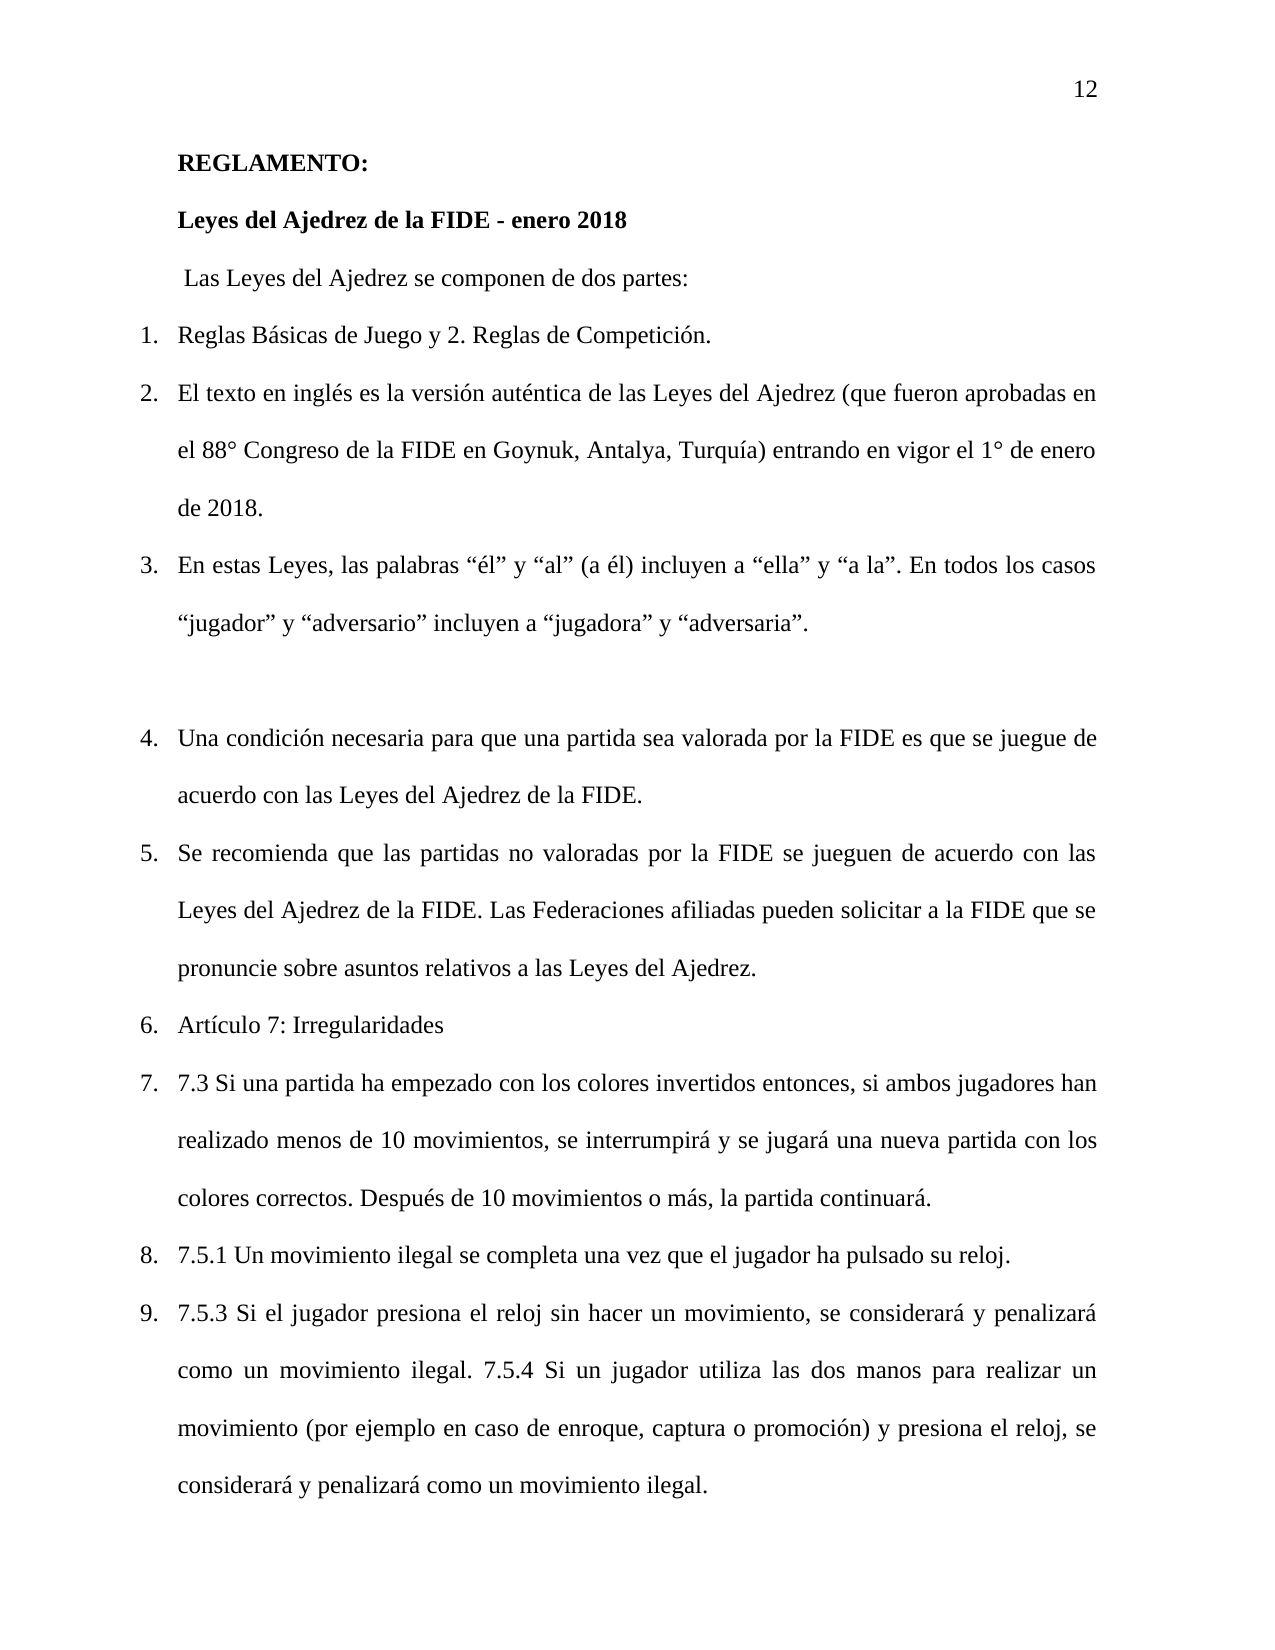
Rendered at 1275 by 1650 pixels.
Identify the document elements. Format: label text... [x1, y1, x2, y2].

text Leyes del Ajedrez de la FIDE - enero 2018 [177, 205, 1098, 234]
subtitle REGLAMENTO: [177, 148, 1098, 176]
list Reglas Básicas de Juego y 2. Reglas de Competición. [140, 320, 1098, 349]
list Artículo 7: Irregularidades [140, 1010, 1098, 1039]
list Se recomienda que las partidas no valoradas por la FIDE se jueguen de acuerdo con las Leyes del Ajedrez de la FIDE. Las Federaciones afiliadas pueden solicitar a la FIDE que se pronuncie sobre asuntos relativos a las Leyes del Ajedrez. [140, 838, 1098, 981]
list El texto en inglés es la versión auténtica de las Leyes del Ajedrez (que fueron aprobadas en el 88° Congreso de la FIDE en Goynuk, Antalya, Turquía) entrando en vigor el 1° de enero de 2018. [140, 378, 1098, 521]
list 7.5.1 Un movimiento ilegal se completa una vez que el jugador ha pulsado su reloj. [140, 1240, 1098, 1269]
list 7.5.3 Si el jugador presiona el reloj sin hacer un movimiento, se considerará y penalizará como un movimiento ilegal. 7.5.4 Si un jugador utiliza las dos manos para realizar un movimiento (por ejemplo en caso de enroque, captura o promoción) y presiona el reloj, se considerará y penalizará como un movimiento ilegal. [140, 1298, 1098, 1499]
text Las Leyes del Ajedrez se componen de dos partes: [177, 263, 1098, 291]
list Una condición necesaria para que una partida sea valorada por la FIDE es que se juegue de acuerdo con las Leyes del Ajedrez de la FIDE. [140, 723, 1098, 809]
list 7.3 Si una partida ha empezado con los colores invertidos entonces, si ambos jugadores han realizado menos de 10 movimientos, se interrumpirá y se jugará una nueva partida con los colores correctos. Después de 10 movimientos o más, la partida continuará. [140, 1068, 1098, 1211]
list En estas Leyes, las palabras “él” y “al” (a él) incluyen a “ella” y “a la”. En todos los casos “jugador” y “adversario” incluyen a “jugadora” y “adversaria”. [140, 550, 1098, 636]
